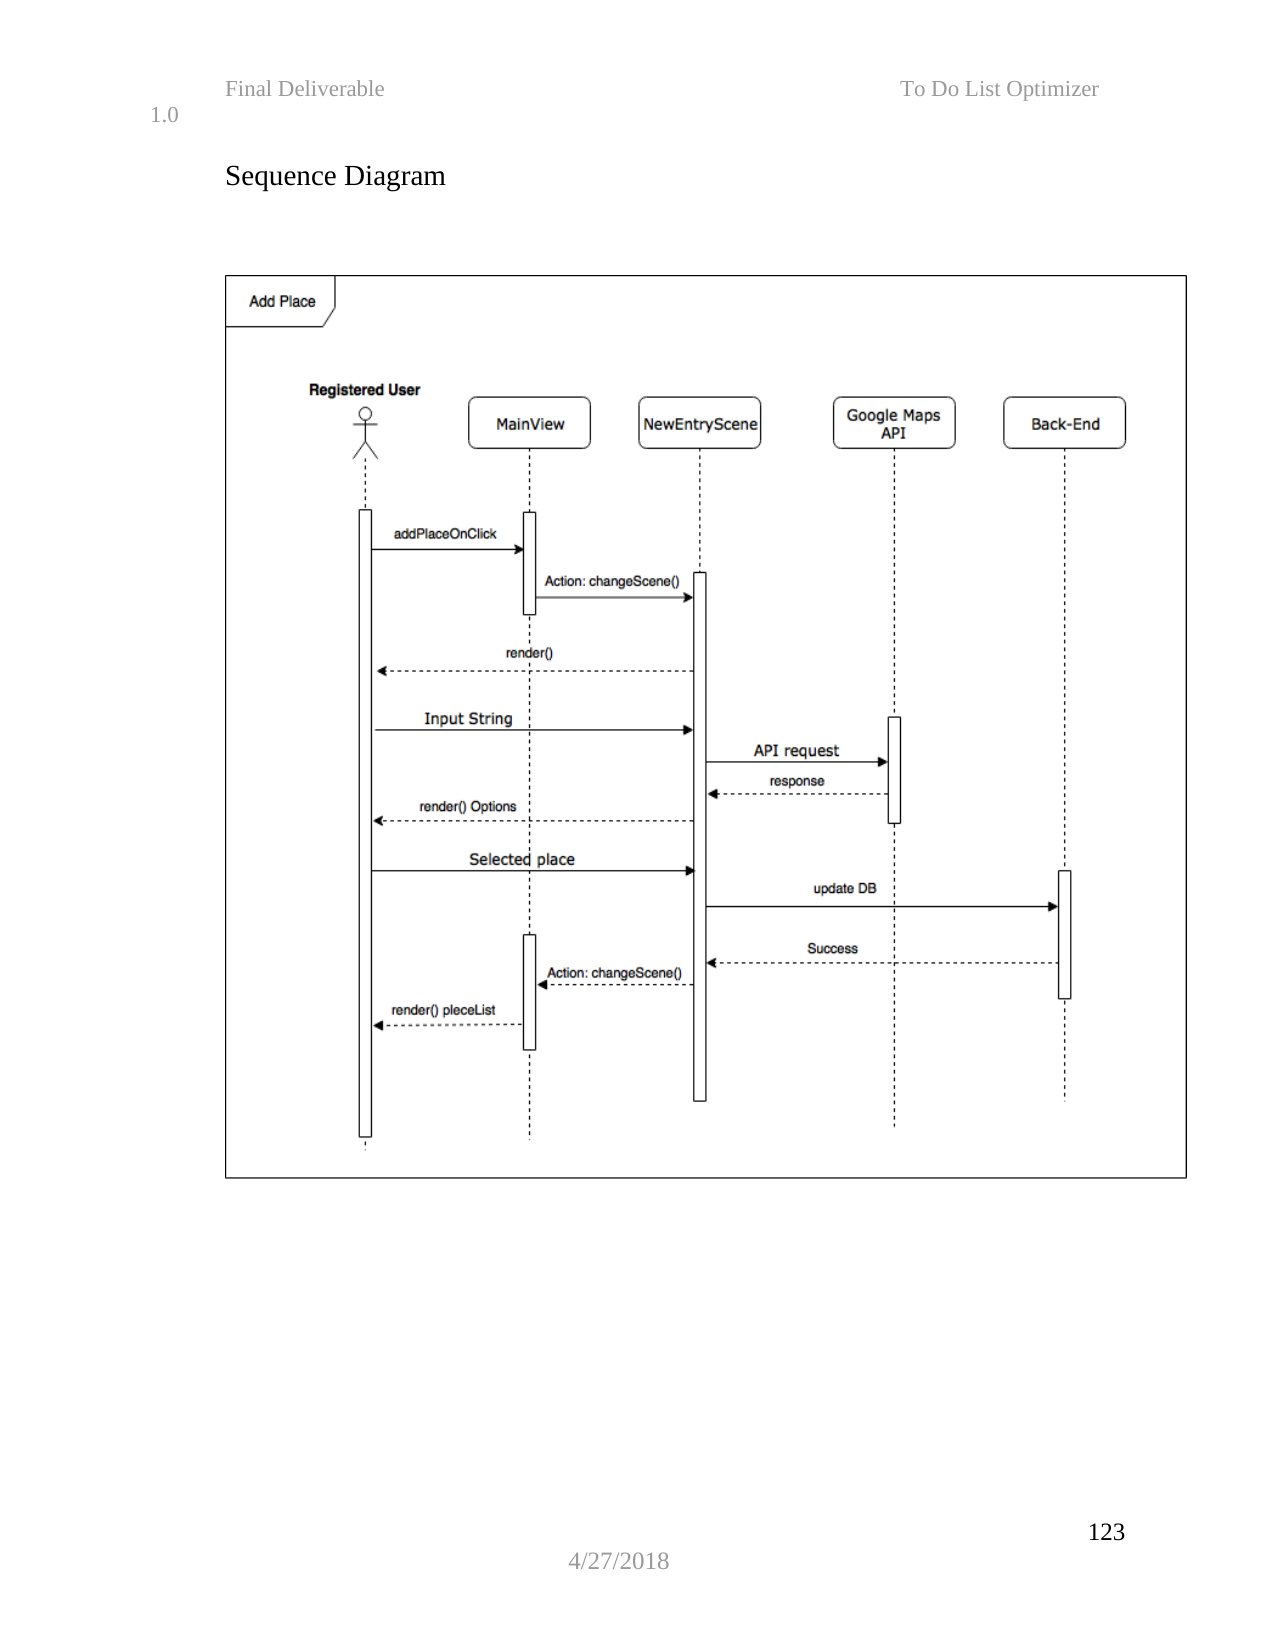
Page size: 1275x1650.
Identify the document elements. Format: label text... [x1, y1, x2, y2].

title Sequence Diagram [150, 158, 1125, 192]
picture [225, 275, 1187, 1180]
